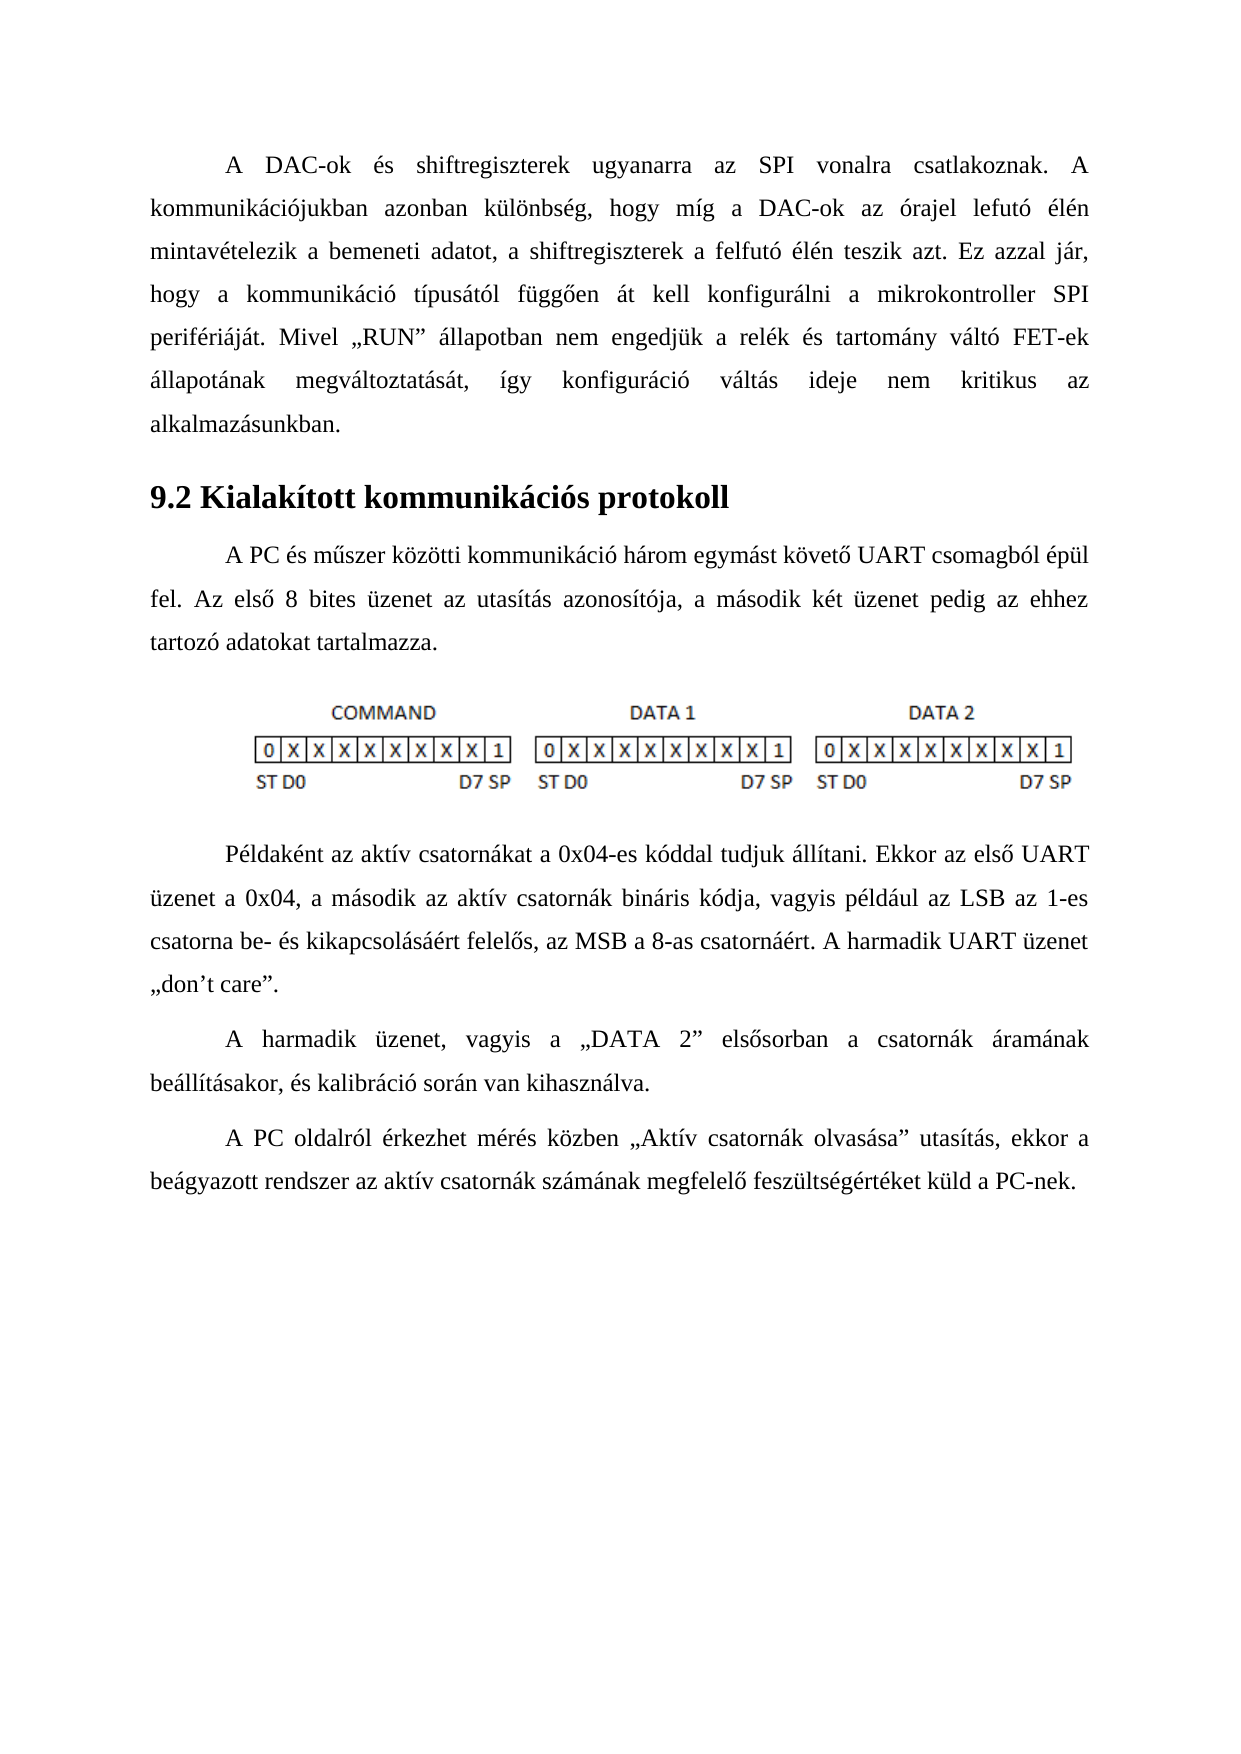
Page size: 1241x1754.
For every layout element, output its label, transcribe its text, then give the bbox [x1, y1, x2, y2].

text A harmadik üzenet, vagyis a „DATA 2” elsősorban a csatornák áramának beállításakor, és kalibráció során van kihasználva. [150, 1024, 1090, 1096]
text A PC és műszer közötti kommunikáció három egymást követő UART csomagból épül fel. Az első 8 bites üzenet az utasítás azonosítója, a második két üzenet pedig az ehhez tartozó adatokat tartalmazza. [150, 541, 1090, 656]
picture [225, 682, 1099, 813]
subtitle Kialakított kommunikációs protokoll [150, 477, 1090, 515]
text Példaként az aktív csatornákat a 0x04-es kóddal tudjuk állítani. Ekkor az első UART üzenet a 0x04, a második az aktív csatornák bináris kódja, vagyis például az LSB az 1-es csatorna be- és kikapcsolásáért felelős, az MSB a 8-as csatornáért. A harmadik UART üzenet „don’t care”. [150, 839, 1090, 998]
text A PC oldalról érkezhet mérés közben „Aktív csatornák olvasása” utasítás, ekkor a beágyazott rendszer az aktív csatornák számának megfelelő feszültségértéket küld a PC-nek. [150, 1123, 1090, 1195]
text A DAC-ok és shiftregiszterek ugyanarra az SPI vonalra csatlakoznak. A kommunikációjukban azonban különbség, hogy míg a DAC-ok az órajel lefutó élén mintavételezik a bemeneti adatot, a shiftregiszterek a felfutó élén teszik azt. Ez azzal jár, hogy a kommunikáció típusától függően át kell konfigurálni a mikrokontroller SPI perifériáját. Mivel „RUN” állapotban nem engedjük a relék és tartomány váltó FET-ek állapotának megváltoztatását, így konfiguráció váltás ideje nem kritikus az alkalmazásunkban. [150, 150, 1090, 437]
